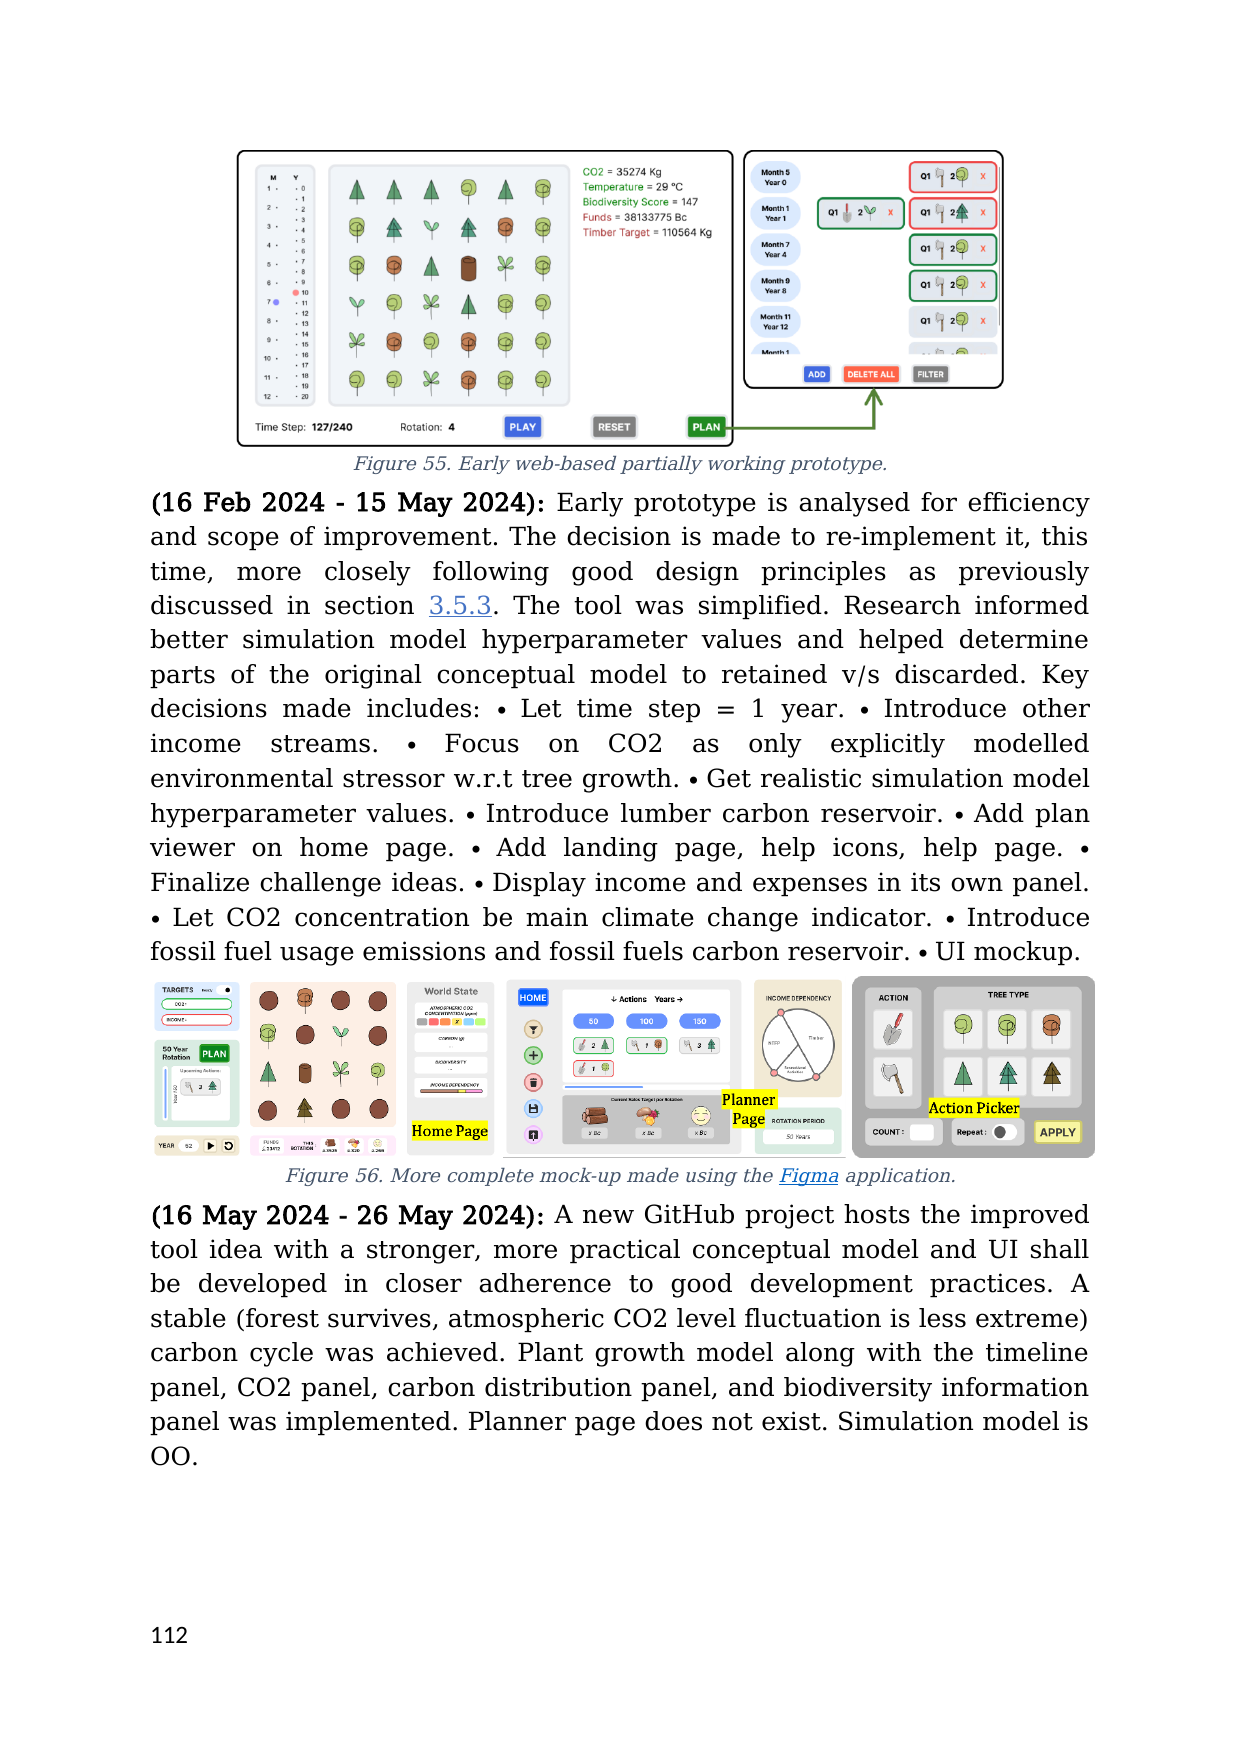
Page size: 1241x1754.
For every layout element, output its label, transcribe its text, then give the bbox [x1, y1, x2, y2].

text (16 Feb 2024 - 15 May 2024): Early prototype is analysed for efficiency and scope of improvement. The decision is made to re-implement it, this time, more closely following good design principles as previously discussed in section 3.5.3. The tool was simplified. Research informed better simulation model hyperparameter values and helped determine parts of the original conceptual model to retained v/s discarded. Key decisions made includes: • Let time step = 1 year. • Introduce other income streams. • Focus on CO2 as only explicitly modelled environmental stressor w.r.t tree growth. • Get realistic simulation model hyperparameter values. • Introduce lumber carbon reservoir. • Add plan viewer on home page. • Add landing page, help icons, help page. • Finalize challenge ideas. • Display income and expenses in its own panel. • Let CO2 concentration be main climate change indicator. • Introduce fossil fuel usage emissions and fossil fuels carbon reservoir. • UI mockup. [150, 486, 1090, 966]
text (16 May 2024 - 26 May 2024): A new GitHub project hosts the improved tool idea with a stronger, more practical conceptual model and UI shall be developed in closer adherence to good development practices. A stable (forest survives, atmospheric CO2 level fluctuation is less extreme) carbon cycle was achieved. Plant growth model along with the timeline panel, CO2 panel, carbon distribution panel, and biodiversity information panel was implemented. Planner page does not exist. Simulation model is OO. [150, 1199, 1090, 1470]
picture [236, 150, 1004, 447]
text Figure 55. Early web-based partially working prototype. [150, 451, 1090, 474]
text Figure 56. More complete mock-up made using the Figma application. [150, 1164, 1090, 1187]
picture [150, 976, 1095, 1160]
